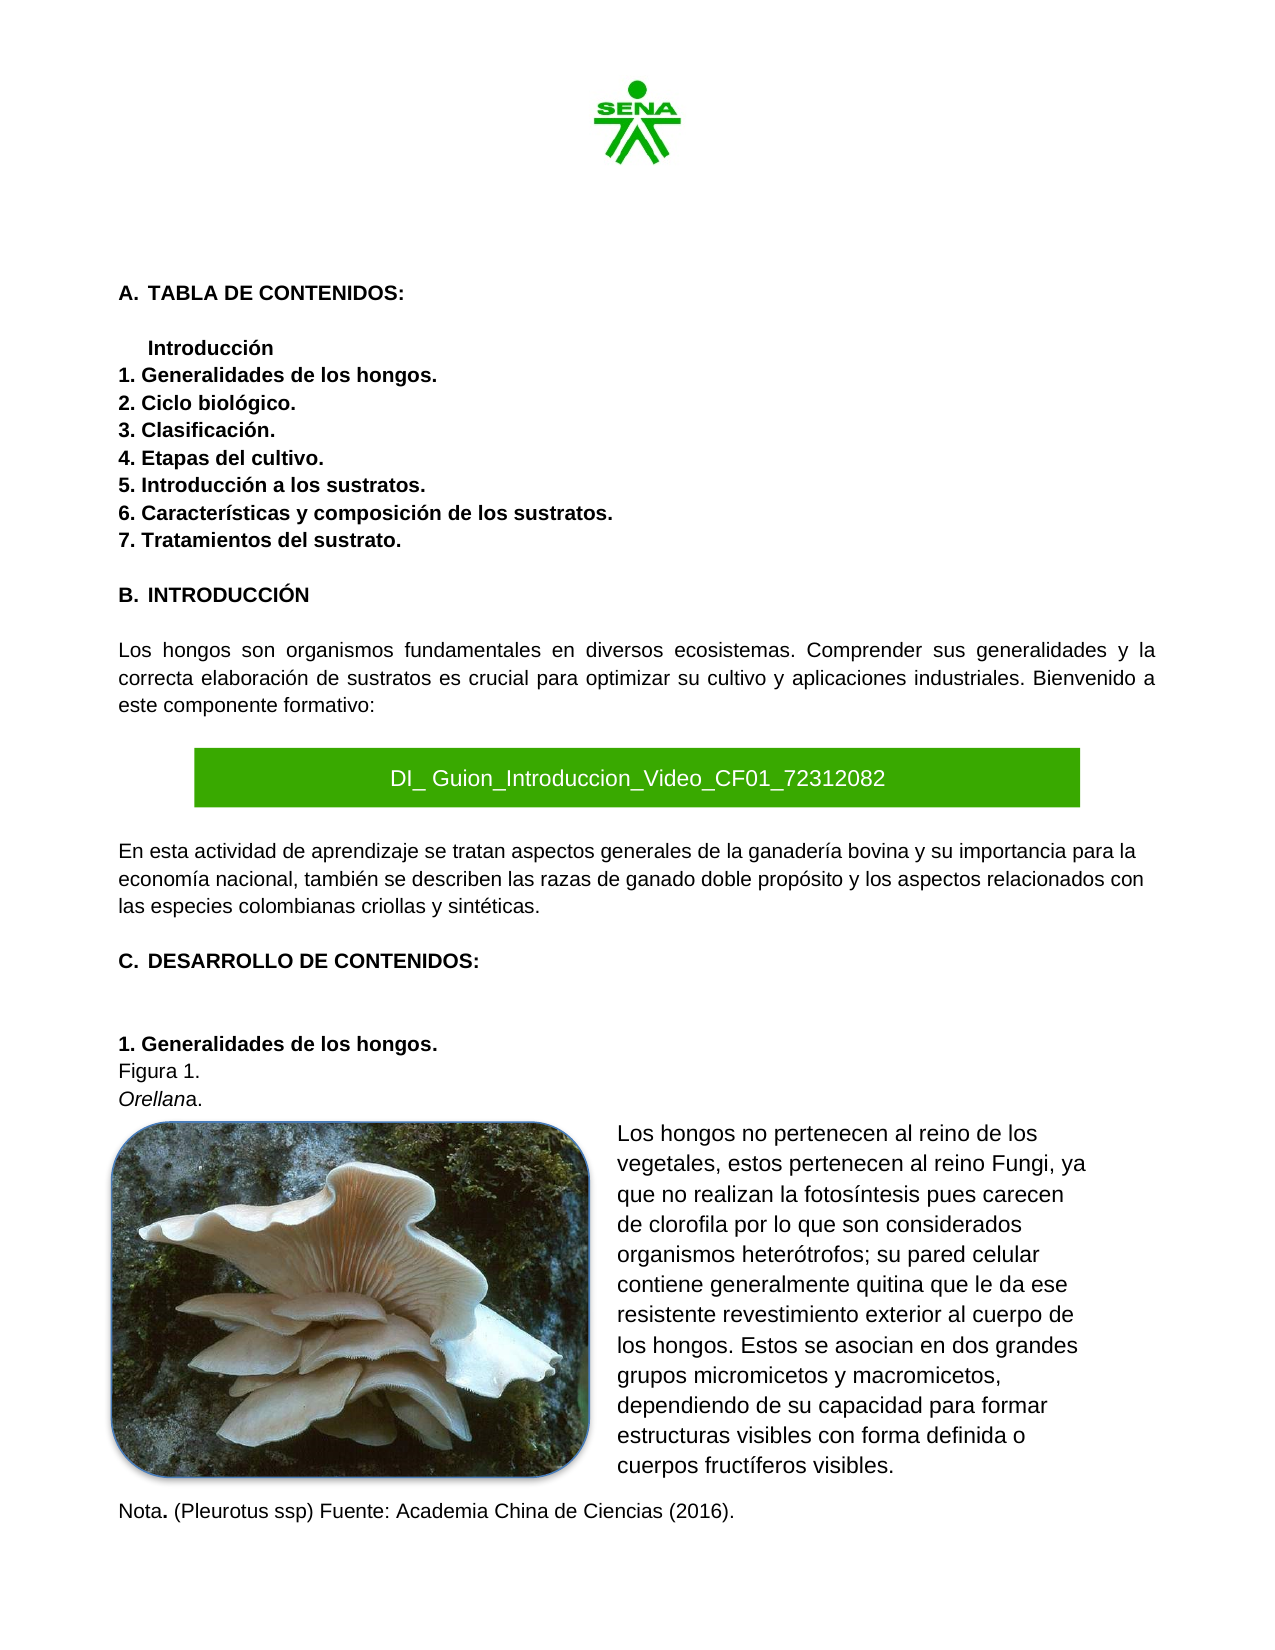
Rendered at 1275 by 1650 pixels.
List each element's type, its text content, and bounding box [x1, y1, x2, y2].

text 2. Ciclo biológico. [118, 390, 1157, 414]
text 4. Etapas del cultivo. [118, 445, 1157, 469]
text 1. Generalidades de los hongos. [118, 1031, 1157, 1055]
list TABLA DE CONTENIDOS: [118, 280, 1157, 304]
text 7. Tratamientos del sustrato. [118, 528, 1157, 552]
list DESARROLLO DE CONTENIDOS: [118, 949, 1157, 973]
text Nota. (Pleurotus ssp) Fuente: Academia China de Ciencias (2016). [118, 1499, 1157, 1523]
text En esta actividad de aprendizaje se tratan aspectos generales de la ganadería bovina y su importancia para la economía nacional, también se describen las razas de ganado doble propósito y los aspectos relacionados con las especies colombianas criollas y sintéticas. [118, 839, 1157, 918]
text Introducción [148, 335, 1157, 359]
text Orellana. [118, 1086, 1157, 1110]
text 1. Generalidades de los hongos. [118, 363, 1157, 387]
list INTRODUCCIÓN [118, 583, 1157, 607]
text 5. Introducción a los sustratos. [118, 473, 1157, 497]
text Los hongos son organismos fundamentales en diversos ecosistemas. Comprender sus generalidades y la correcta elaboración de sustratos es crucial para optimizar su cultivo y aplicaciones industriales. Bienvenido a este componente formativo: [118, 638, 1157, 717]
text 3. Clasificación. [118, 418, 1157, 442]
picture [113, 1123, 588, 1476]
picture [588, 75, 687, 172]
text Figura 1. [118, 1059, 1157, 1083]
text 6. Características y composición de los sustratos. [118, 500, 1157, 524]
